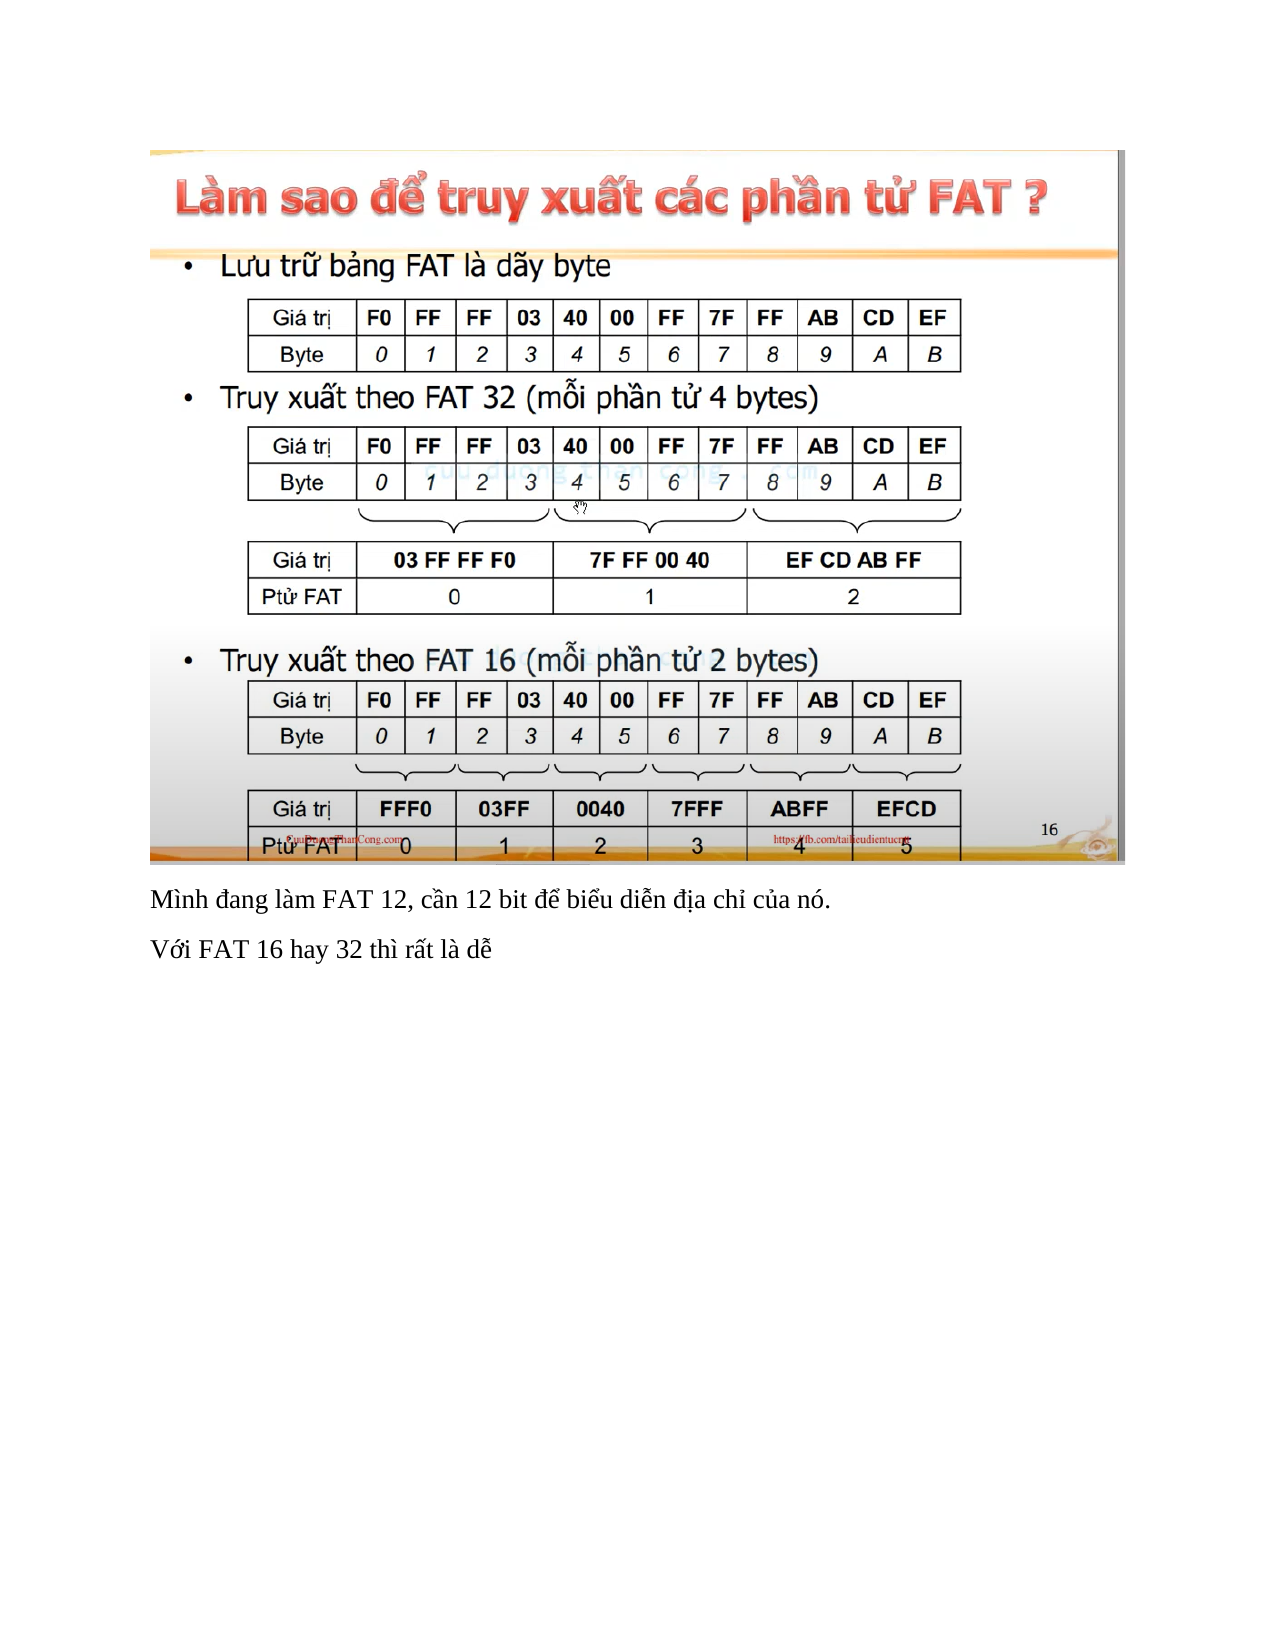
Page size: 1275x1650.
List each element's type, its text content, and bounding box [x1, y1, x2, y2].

text Mình đang làm FAT 12, cần 12 bit để biểu diễn địa chỉ của nó. [150, 883, 1125, 914]
picture [150, 150, 1125, 865]
text Với FAT 16 hay 32 thì rất là dễ [150, 934, 1125, 965]
